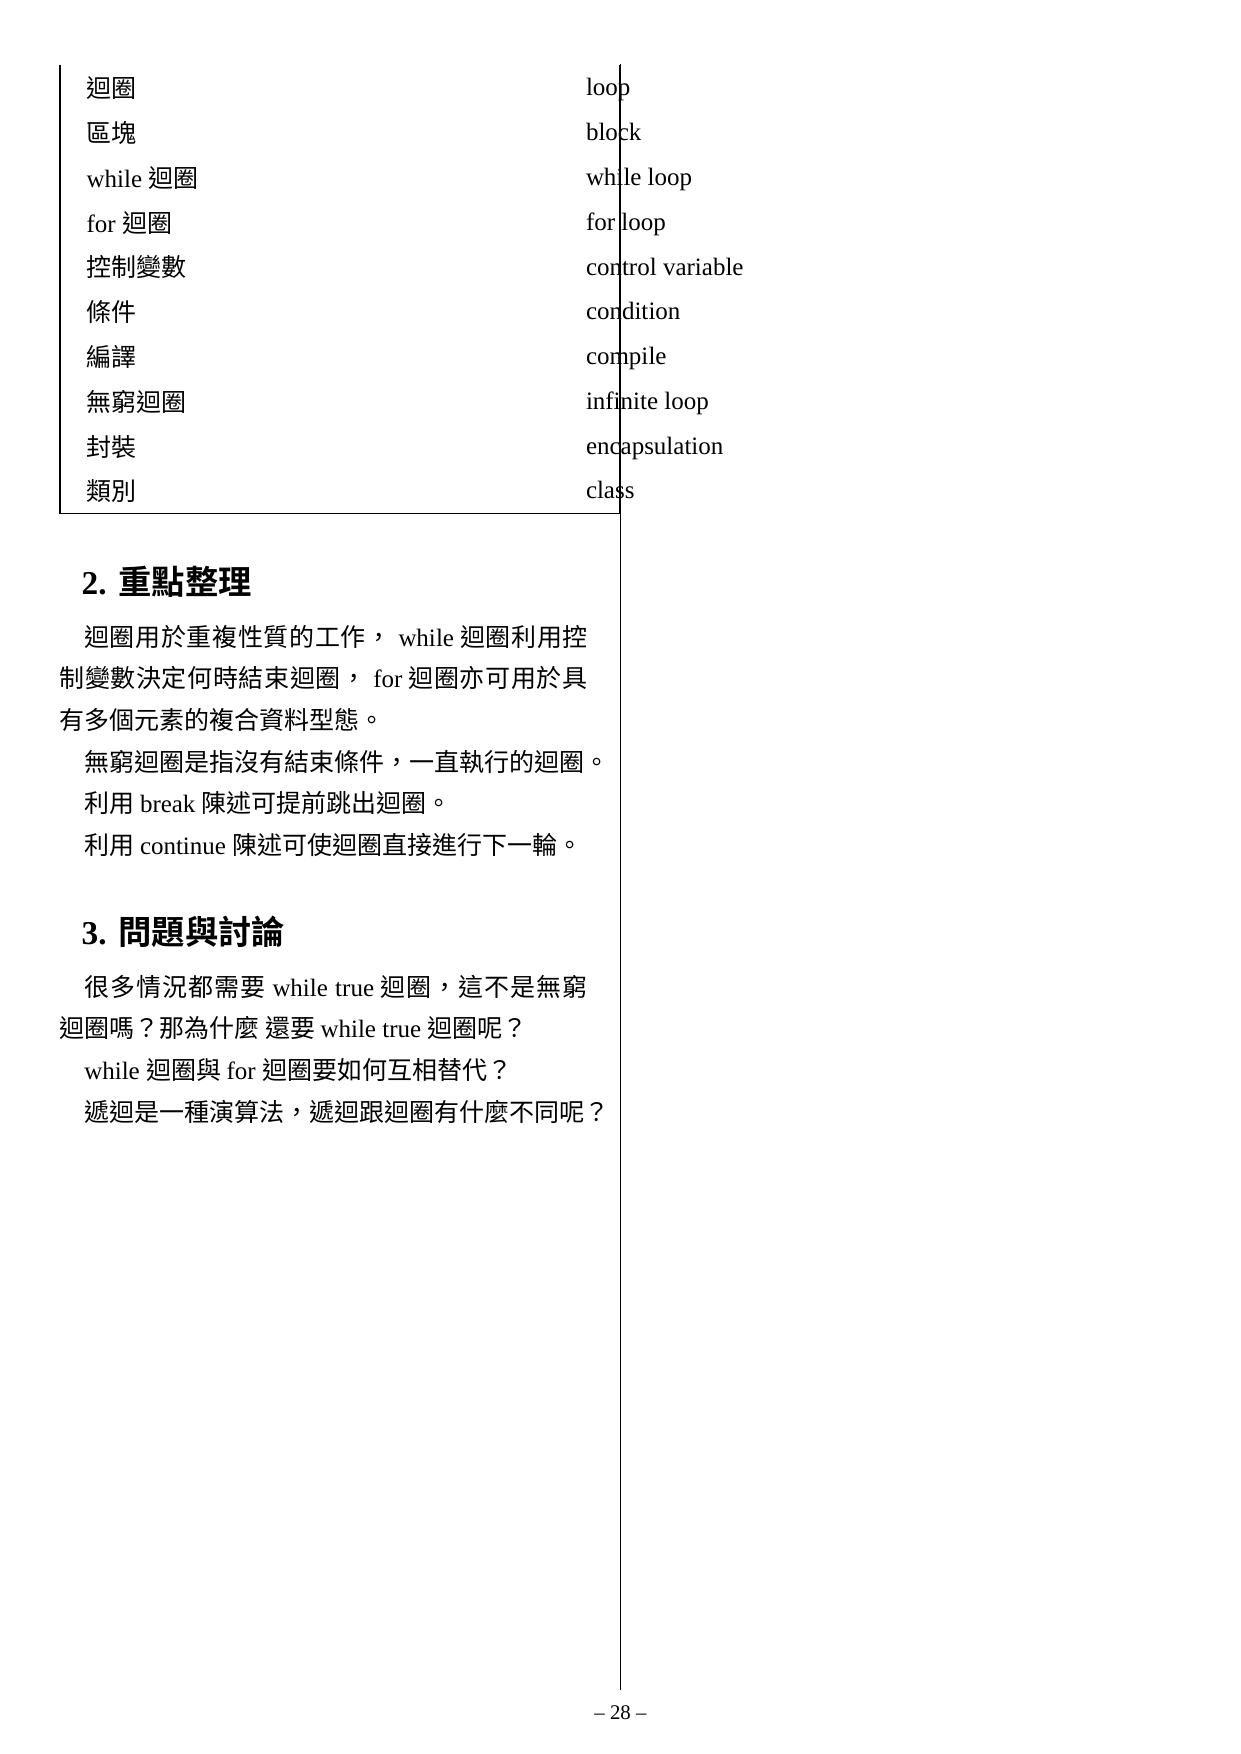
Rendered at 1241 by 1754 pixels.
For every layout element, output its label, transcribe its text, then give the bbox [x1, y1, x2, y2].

subtitle 問題與討論 [106, 906, 588, 954]
text 迴圈用於重複性質的工作， while 迴圈利用控制變數決定何時結束迴圈， for 迴圈亦可用於具有多個元素的複合資料型態。 [59, 614, 588, 739]
text 遞迴是一種演算法，遞迴跟迴圈有什麼不同呢？ [59, 1089, 588, 1131]
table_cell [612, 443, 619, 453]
text 利用 continue 陳述可使迴圈直接進行下一輪。 [59, 823, 588, 864]
text 利用 break 陳述可提前跳出迴圈。 [59, 781, 588, 823]
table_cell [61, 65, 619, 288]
subtitle 重點整理 [106, 556, 588, 604]
text 很多情況都需要 while true 迴圈，這不是無窮迴圈嗎？那為什麼 還要 while true 迴圈呢？ [59, 964, 588, 1048]
text while 迴圈與 for 迴圈要如何互相替代？ [59, 1048, 588, 1089]
text 無窮迴圈是指沒有結束條件，一直執行的迴圈。 [59, 739, 588, 781]
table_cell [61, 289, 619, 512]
